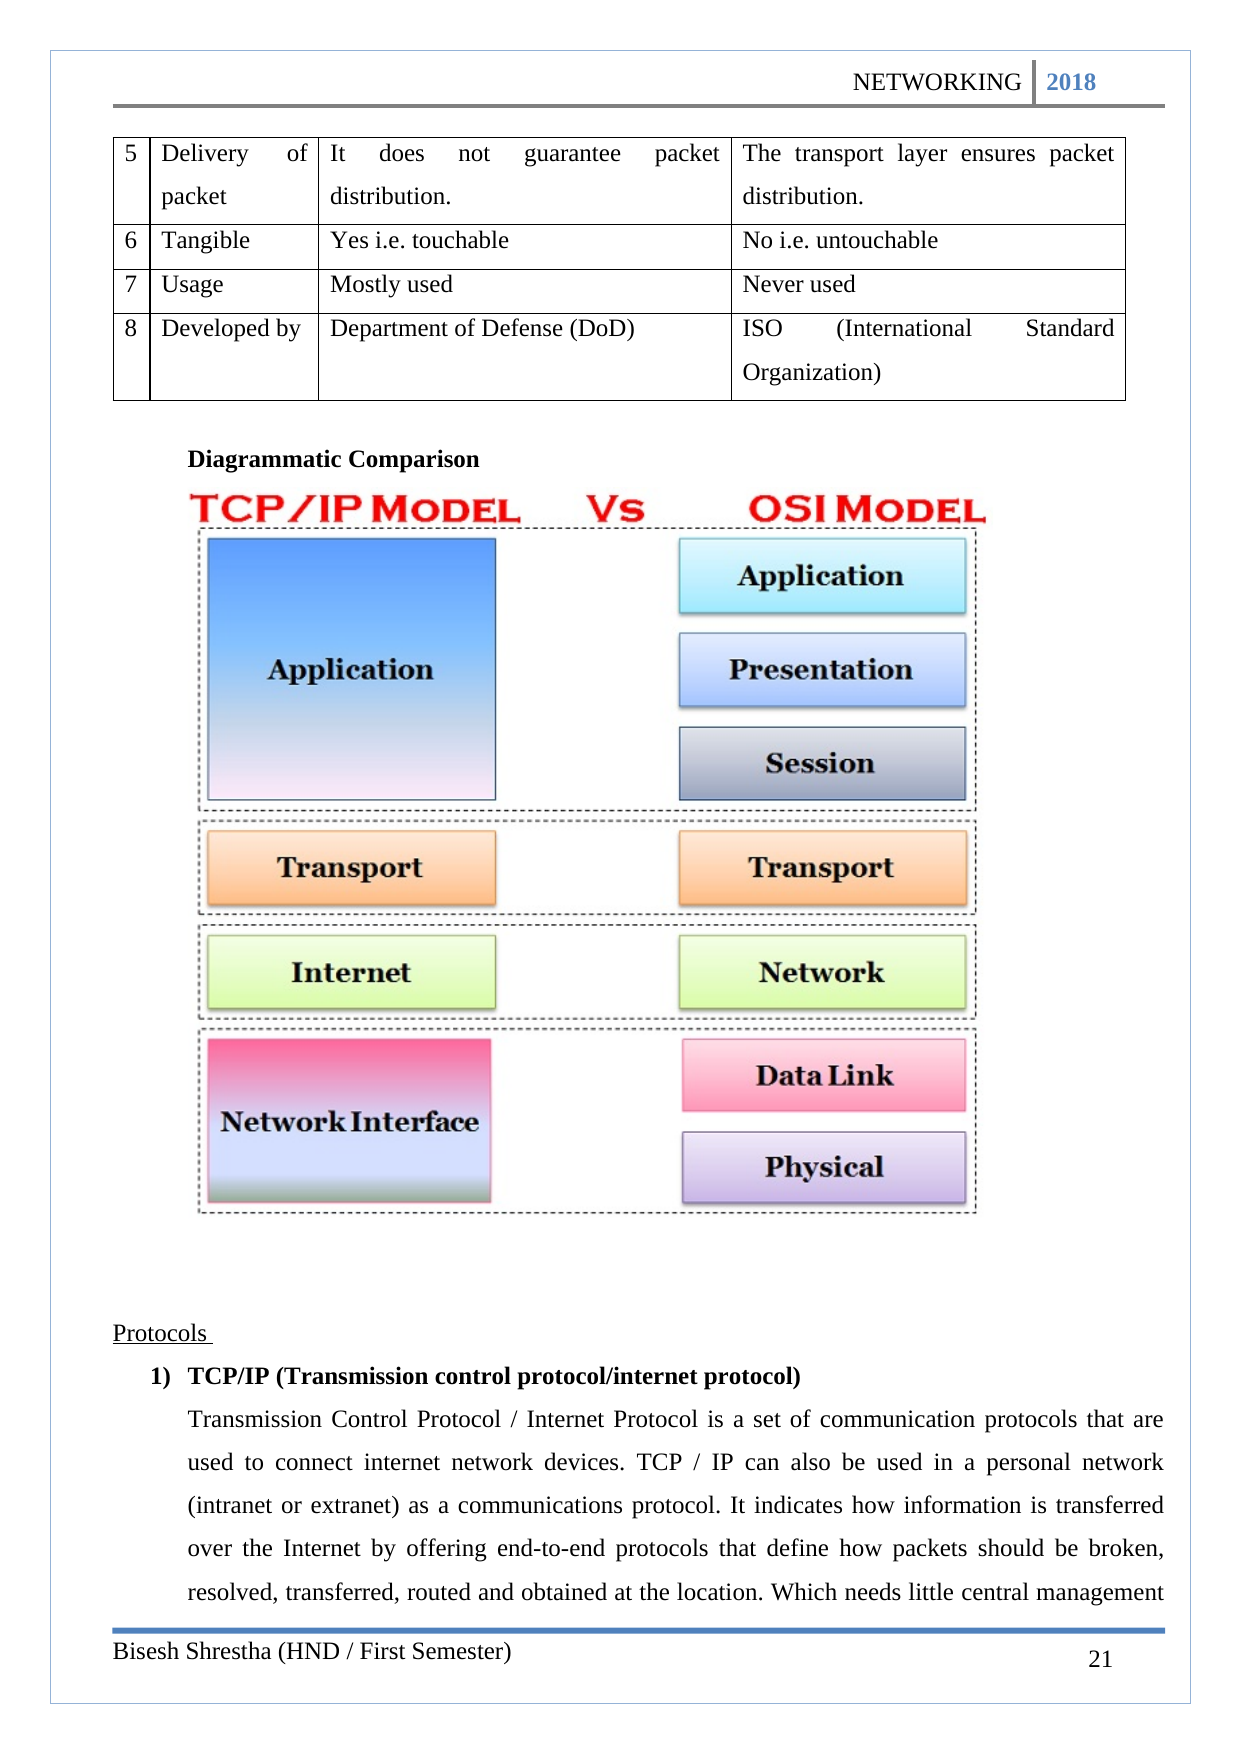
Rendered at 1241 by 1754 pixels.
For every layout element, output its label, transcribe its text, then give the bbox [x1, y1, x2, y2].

table_cell Developed by [151, 314, 318, 400]
list Diagrammatic Comparison [187, 444, 1165, 473]
subtitle Protocols [112, 1318, 1165, 1347]
table_cell Yes i.e. touchable [319, 225, 731, 268]
table_cell ISO (International Standard Organization) [732, 314, 1125, 400]
table_cell Never used [732, 270, 1125, 312]
picture [187, 487, 994, 1223]
table_cell The transport layer ensures packet distribution. [732, 138, 1125, 224]
table_cell Mostly used [319, 270, 731, 312]
table_cell Tangible [151, 225, 318, 268]
table_cell 7 [114, 270, 149, 312]
table_cell 8 [114, 314, 149, 400]
table_cell Usage [151, 270, 318, 312]
table_cell Delivery of packet [151, 138, 318, 224]
table_cell No i.e. untouchable [732, 225, 1125, 268]
table_cell 5 [114, 138, 149, 224]
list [187, 1404, 1165, 1605]
table_cell Department of Defense (DoD) [319, 314, 731, 400]
table_cell 6 [114, 225, 149, 268]
table_cell It does not guarantee packet distribution. [319, 138, 731, 224]
list TCP/IP (Transmission control protocol/internet protocol) [150, 1361, 1165, 1390]
